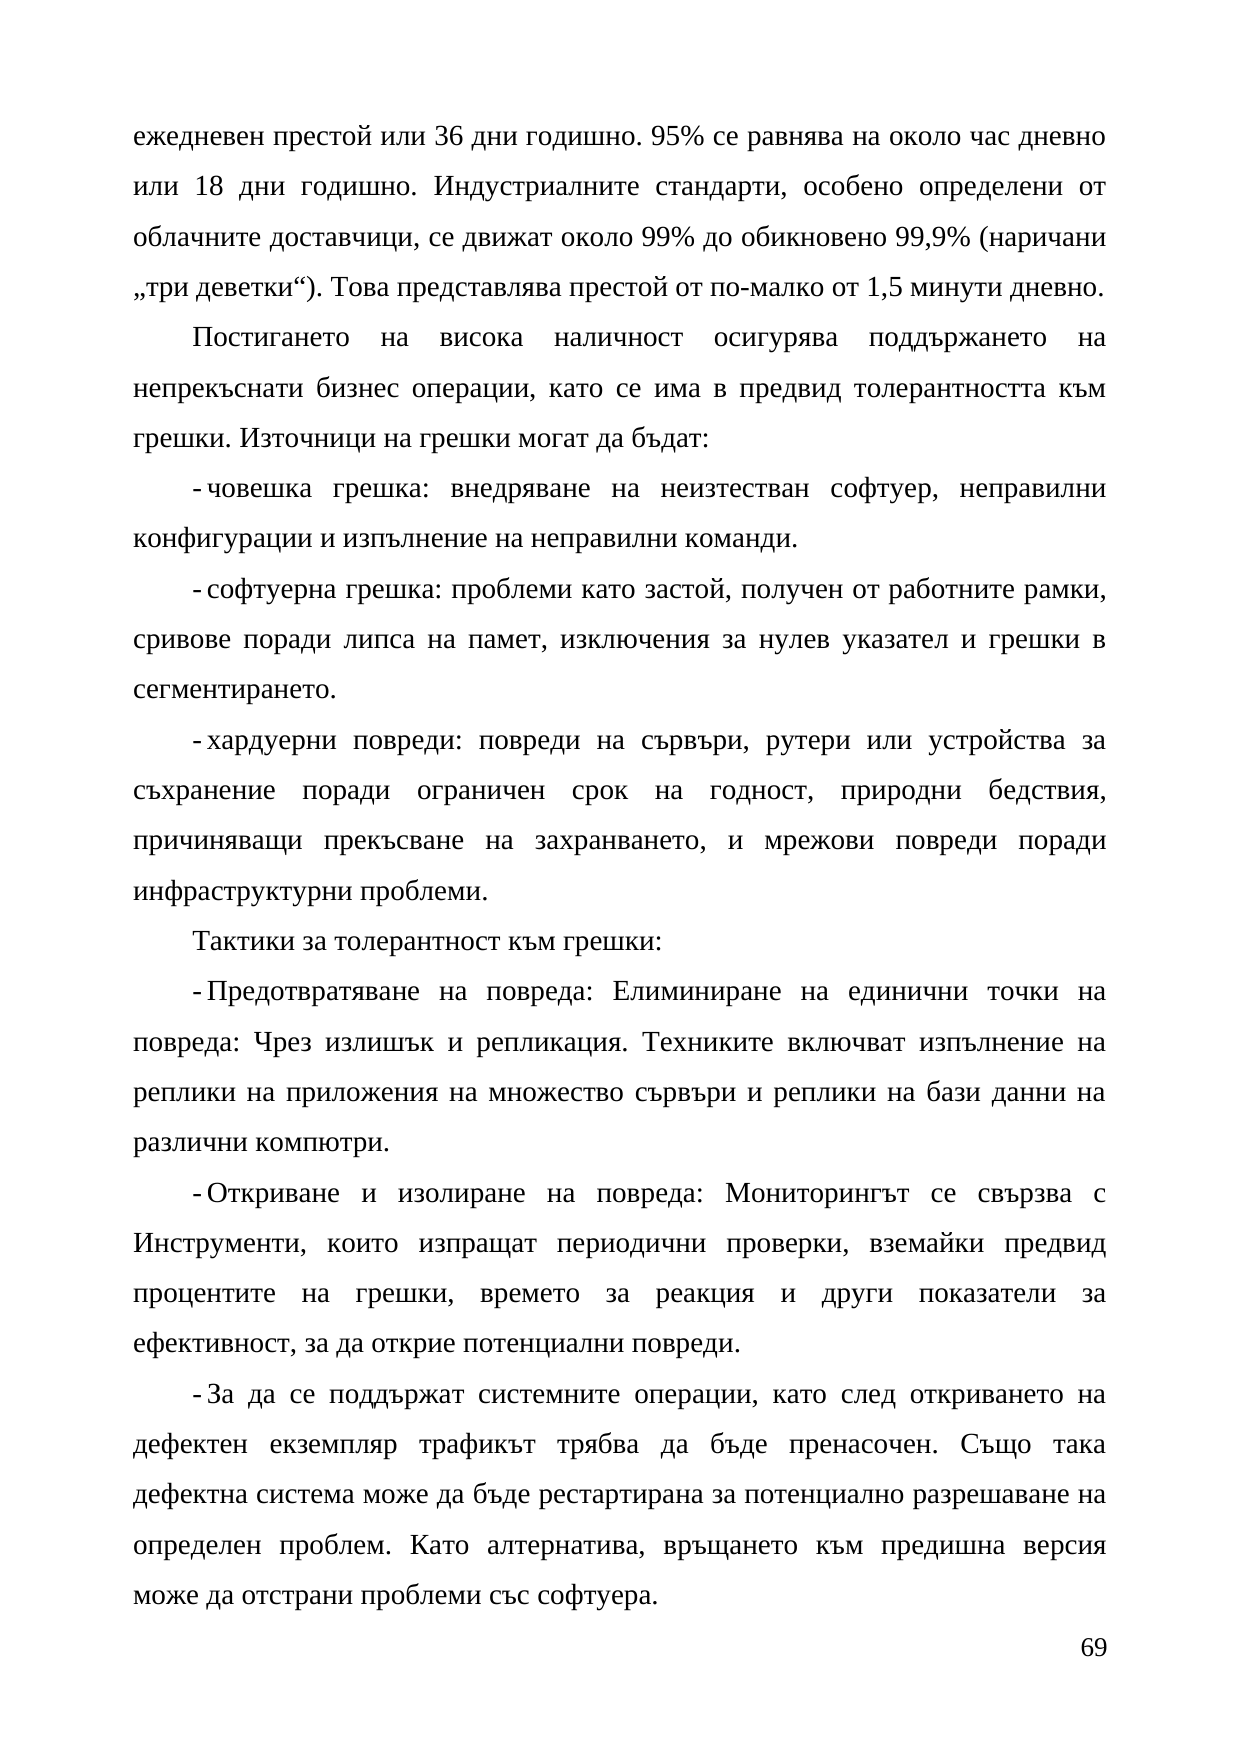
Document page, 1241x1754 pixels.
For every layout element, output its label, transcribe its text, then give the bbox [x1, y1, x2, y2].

text Постигането на висока наличност осигурява поддържането на непрекъснати бизнес операции, като се има в предвид толерантността към грешки. Източници на грешки могат да бъдат: [133, 319, 1107, 453]
list хардуерни повреди: повреди на сървъри, рутери или устройства за съхранение поради ограничен срок на годност, природни бедствия, причиняващи прекъсване на захранването, и мрежови повреди поради инфраструктурни проблеми. [133, 722, 1107, 906]
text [133, 118, 1107, 303]
text - Откриване и изолиране на повреда: Мониторингът се свързва с Инструменти, които изпращат периодични проверки, вземайки предвид процентите на грешки, времето за реакция и други показатели за ефективност, за да открие потенциални повреди. [133, 1175, 1107, 1359]
text Тактики за толерантност към грешки: [133, 923, 1107, 957]
text - За да се поддържат системните операции, като след откриването на дефектен екземпляр трафикът трябва да бъде пренасочен. Също така дефектна система може да бъде рестартирана за потенциално разрешаване на определен проблем. Като алтернатива, връщането към предишна версия може да отстрани проблеми със софтуера. [133, 1376, 1107, 1611]
list софтуерна грешка: проблеми като застой, получен от работните рамки, сривове поради липса на памет, изключения за нулев указател и грешки в сегментирането. [133, 571, 1107, 705]
text - Предотвратяване на повреда: Елиминиране на единични точки на повреда: Чрез излишък и репликация. Техниките включват изпълнение на реплики на приложения на множество сървъри и реплики на бази данни на различни компютри. [133, 973, 1107, 1158]
list човешка грешка: внедряване на неизтестван софтуер, неправилни конфигурации и изпълнение на неправилни команди. [133, 470, 1107, 554]
